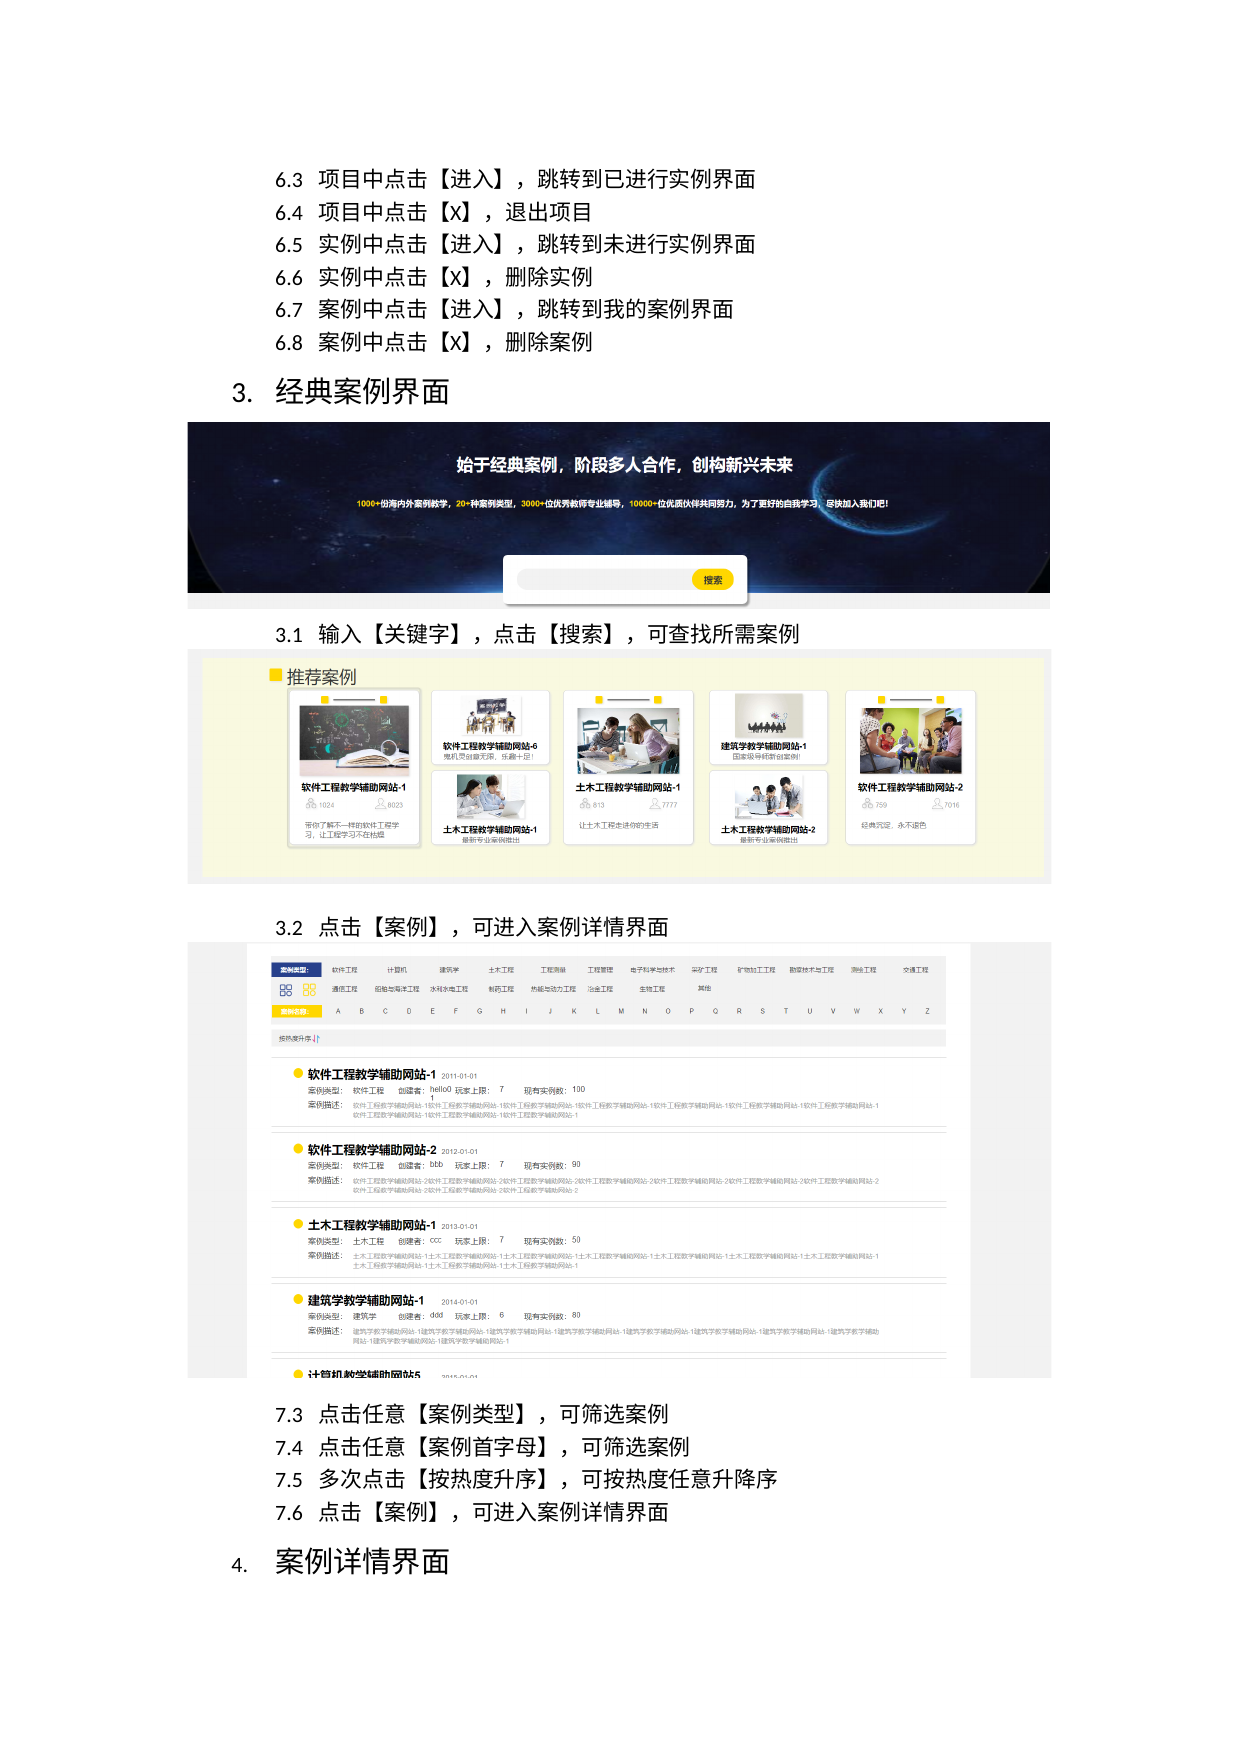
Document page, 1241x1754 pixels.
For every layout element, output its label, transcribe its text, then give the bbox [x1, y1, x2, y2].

list 3.1 输入【关键字】，点击【搜索】，可查找所需案例 [231, 617, 1053, 649]
list 7.5 多次点击【按热度升序】，可按热度任意升降序 [231, 1462, 1053, 1494]
list 3. 经典案例界面 [187, 357, 1053, 422]
list 7.3 点击任意【案例类型】，可筛选案例 [231, 1397, 1053, 1429]
list 4. 案例详情界面 [187, 1527, 1053, 1592]
list 6.7 案例中点击【进入】，跳转到我的案例界面 [275, 292, 1053, 324]
list 6.6 实例中点击【X】，删除实例 [275, 259, 1053, 292]
list 7.4 点击任意【案例首字母】，可筛选案例 [231, 1429, 1053, 1462]
picture [187, 942, 1052, 1378]
list 6.4 项目中点击【X】，退出项目 [275, 194, 1053, 227]
picture [187, 649, 1052, 884]
list 6.8 案例中点击【X】，删除案例 [275, 324, 1053, 357]
picture [187, 422, 1050, 609]
list 7.6 点击【案例】，可进入案例详情界面 [231, 1494, 1053, 1527]
list 6.5 实例中点击【进入】，跳转到未进行实例界面 [275, 227, 1053, 259]
list 6.3 项目中点击【进入】，跳转到已进行实例界面 [275, 162, 1053, 194]
list 3.2 点击【案例】，可进入案例详情界面 [231, 909, 1053, 942]
